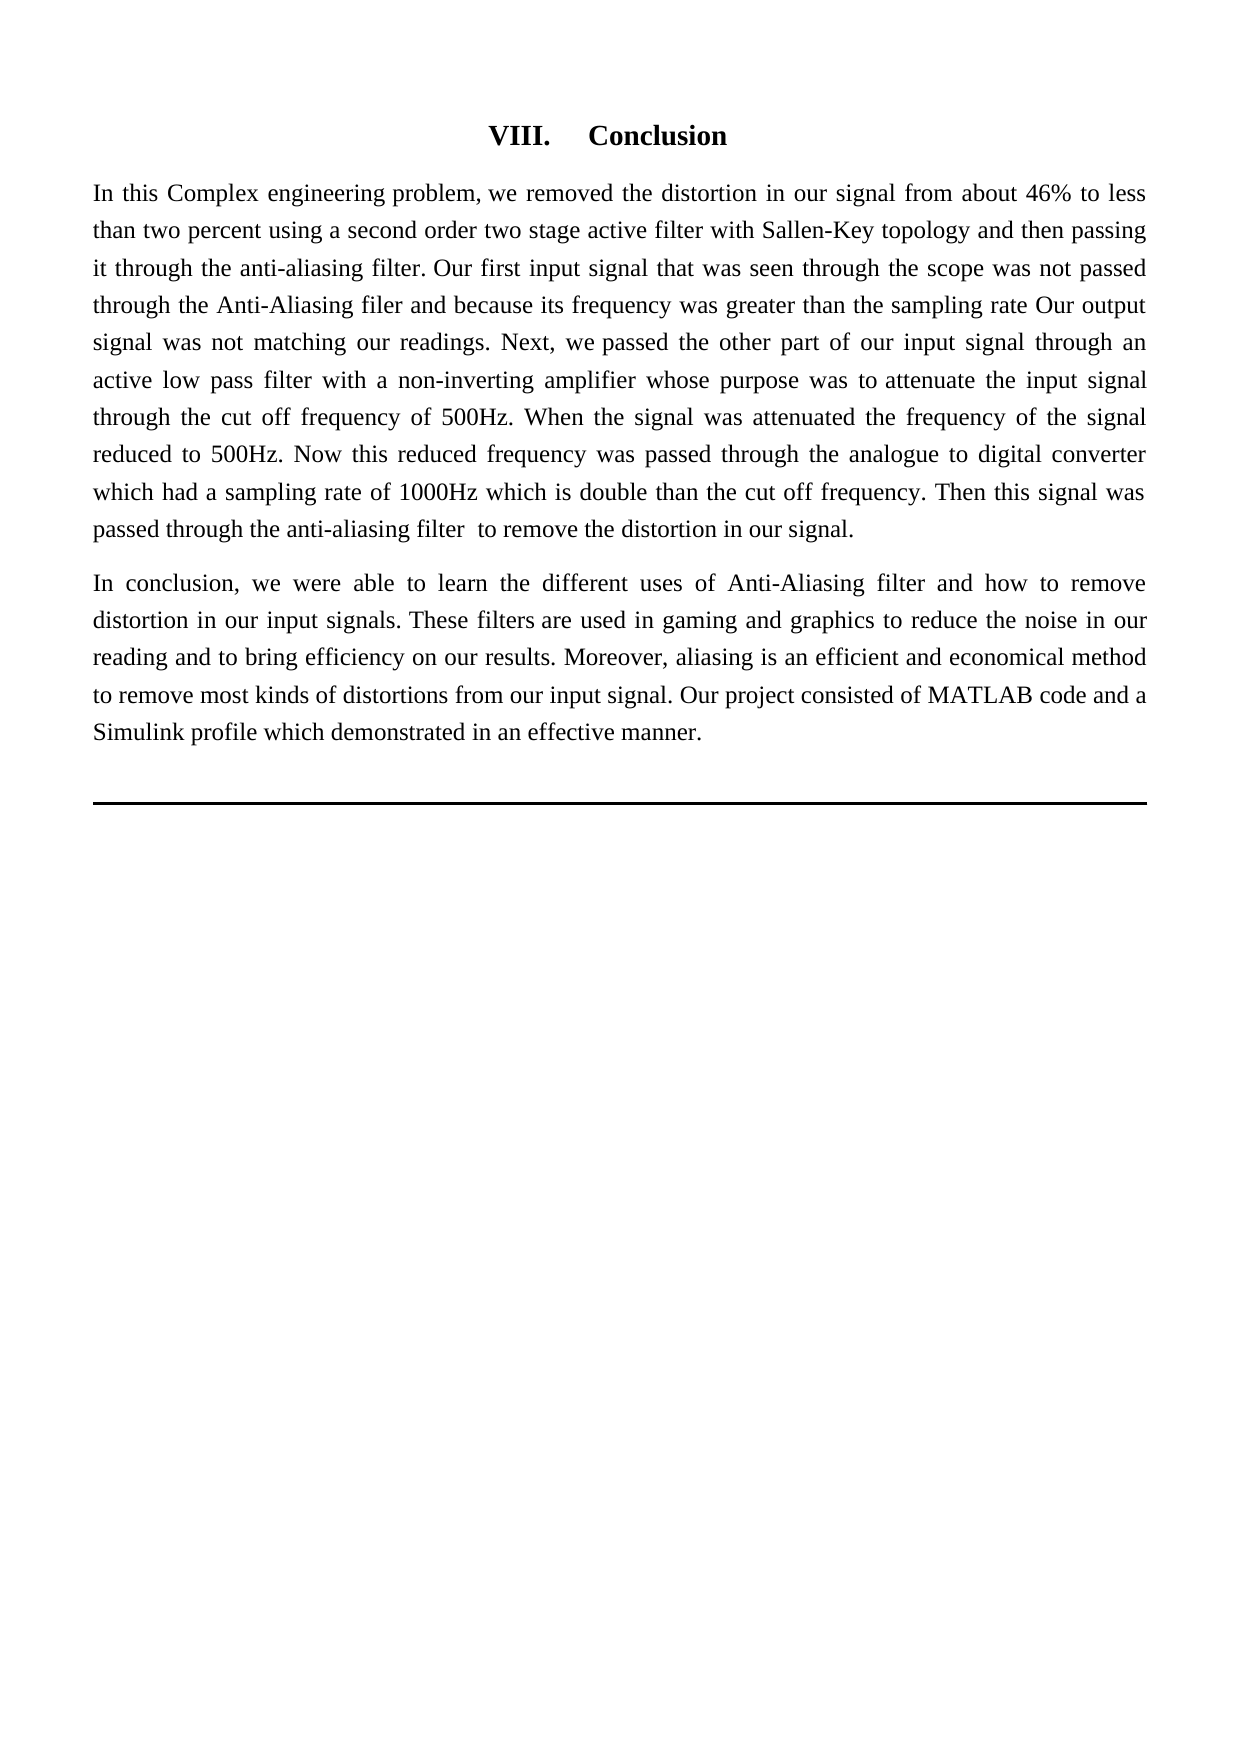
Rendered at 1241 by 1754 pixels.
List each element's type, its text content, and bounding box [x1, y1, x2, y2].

text In this Complex engineering problem, we removed the distortion in our signal from about 46% to less than two percent using a second order two stage active filter with Sallen-Key topology and then passing it through the anti-aliasing filter. Our first input signal that was seen through the scope was not passed through the Anti-Aliasing filer and because its frequency was greater than the sampling rate Our output signal was not matching our readings. Next, we passed the other part of our input signal through an active low pass filter with a non-inverting amplifier whose purpose was to attenuate the input signal through the cut off frequency of 500Hz. When the signal was attenuated the frequency of the signal reduced to 500Hz. Now this reduced frequency was passed through the analogue to digital converter which had a sampling rate of 1000Hz which is double than the cut off frequency. Then this signal was passed through the anti-aliasing filter to remove the distortion in our signal. [93, 178, 1147, 543]
subtitle Conclusion [130, 118, 1147, 152]
text In conclusion, we were able to learn the different uses of Anti-Aliasing filter and how to remove distortion in our input signals. These filters are used in gaming and graphics to reduce the noise in our reading and to bring efficiency on our results. Moreover, aliasing is an efficient and economical method to remove most kinds of distortions from our input signal. Our project consisted of MATLAB code and a Simulink profile which demonstrated in an effective manner. [93, 568, 1147, 746]
